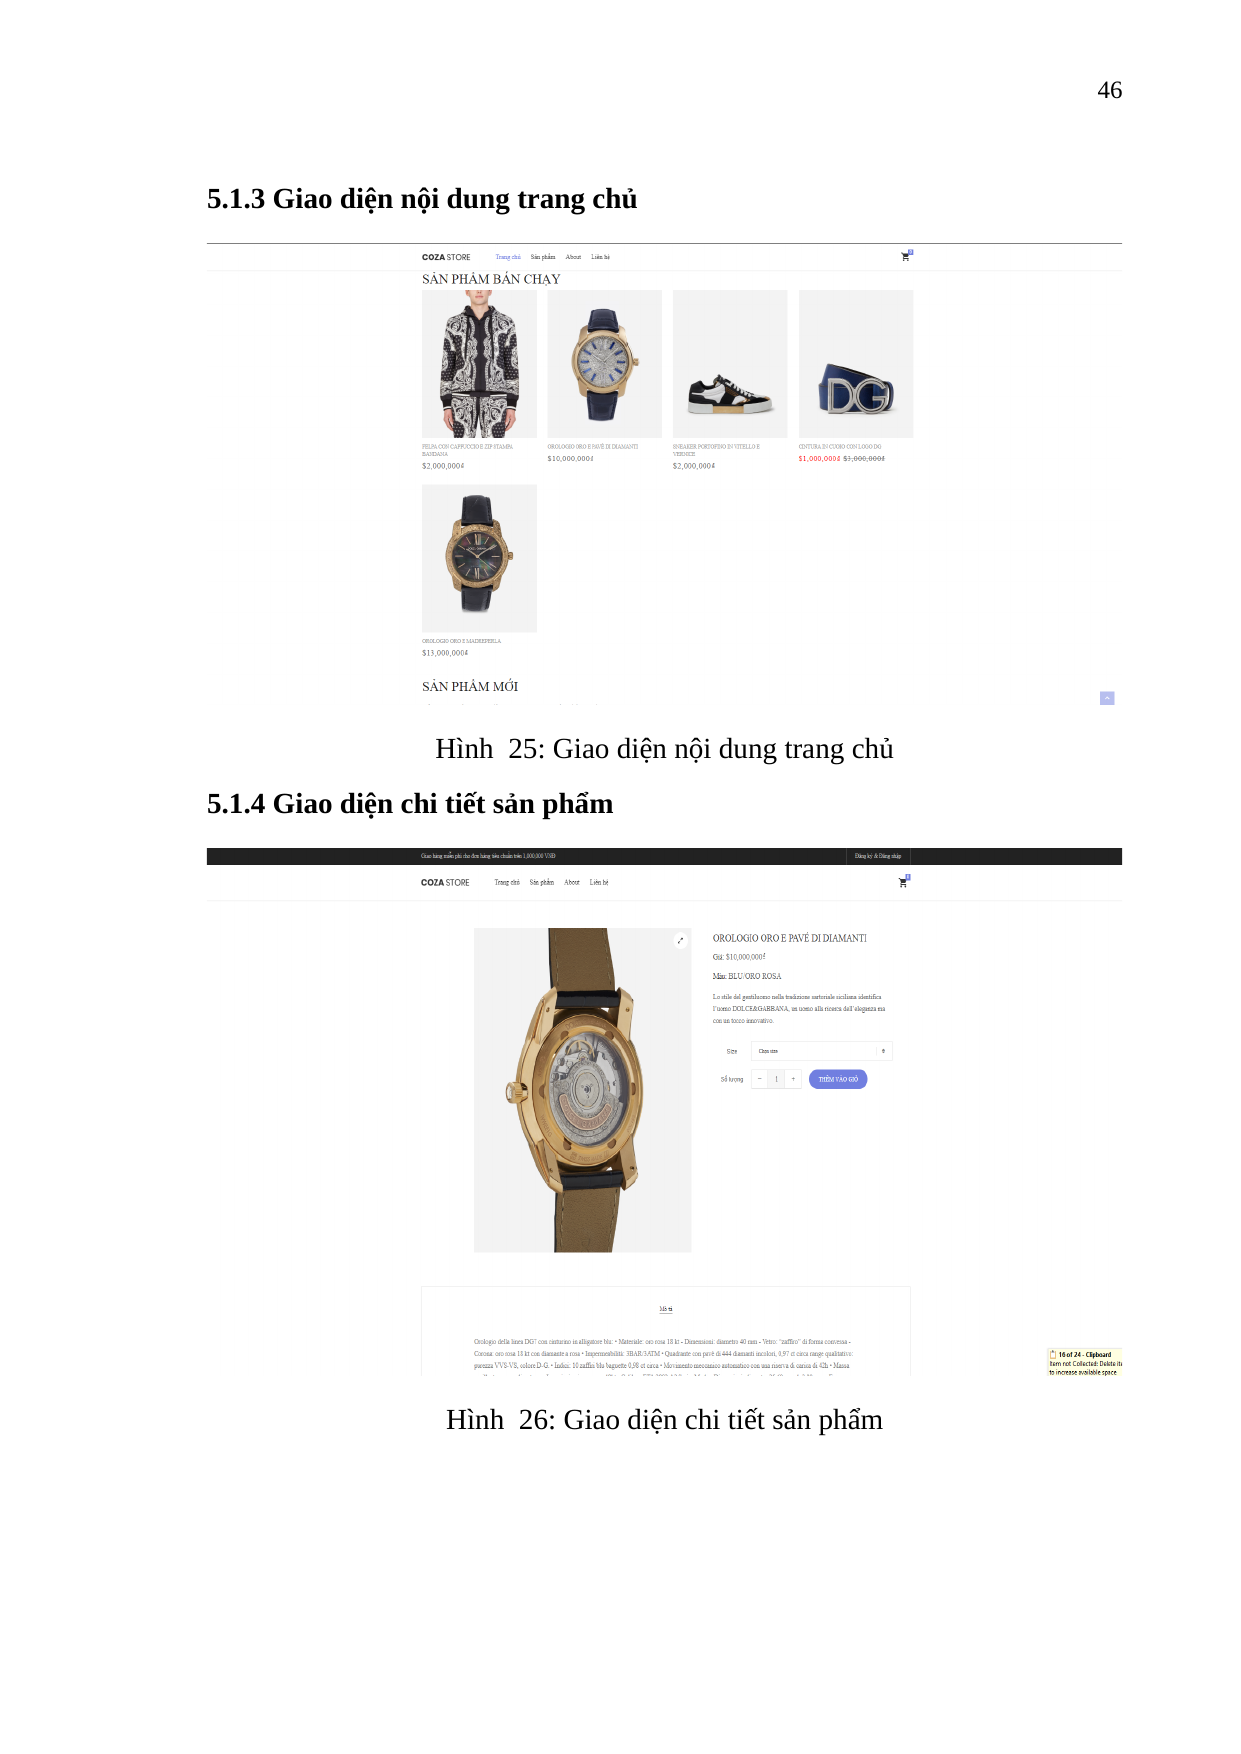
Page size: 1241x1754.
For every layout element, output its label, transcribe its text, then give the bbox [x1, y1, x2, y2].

text Hình 26: Giao diện chi tiết sản phẩm [207, 1402, 1122, 1436]
text Hình 25: Giao diện nội dung trang chủ [207, 732, 1122, 765]
picture [206, 848, 1123, 1376]
picture [206, 243, 1123, 705]
subtitle 5.1.4 Giao diện chi tiết sản phẩm [207, 786, 1122, 819]
subtitle 5.1.3 Giao diện nội dung trang chủ [207, 181, 1122, 214]
